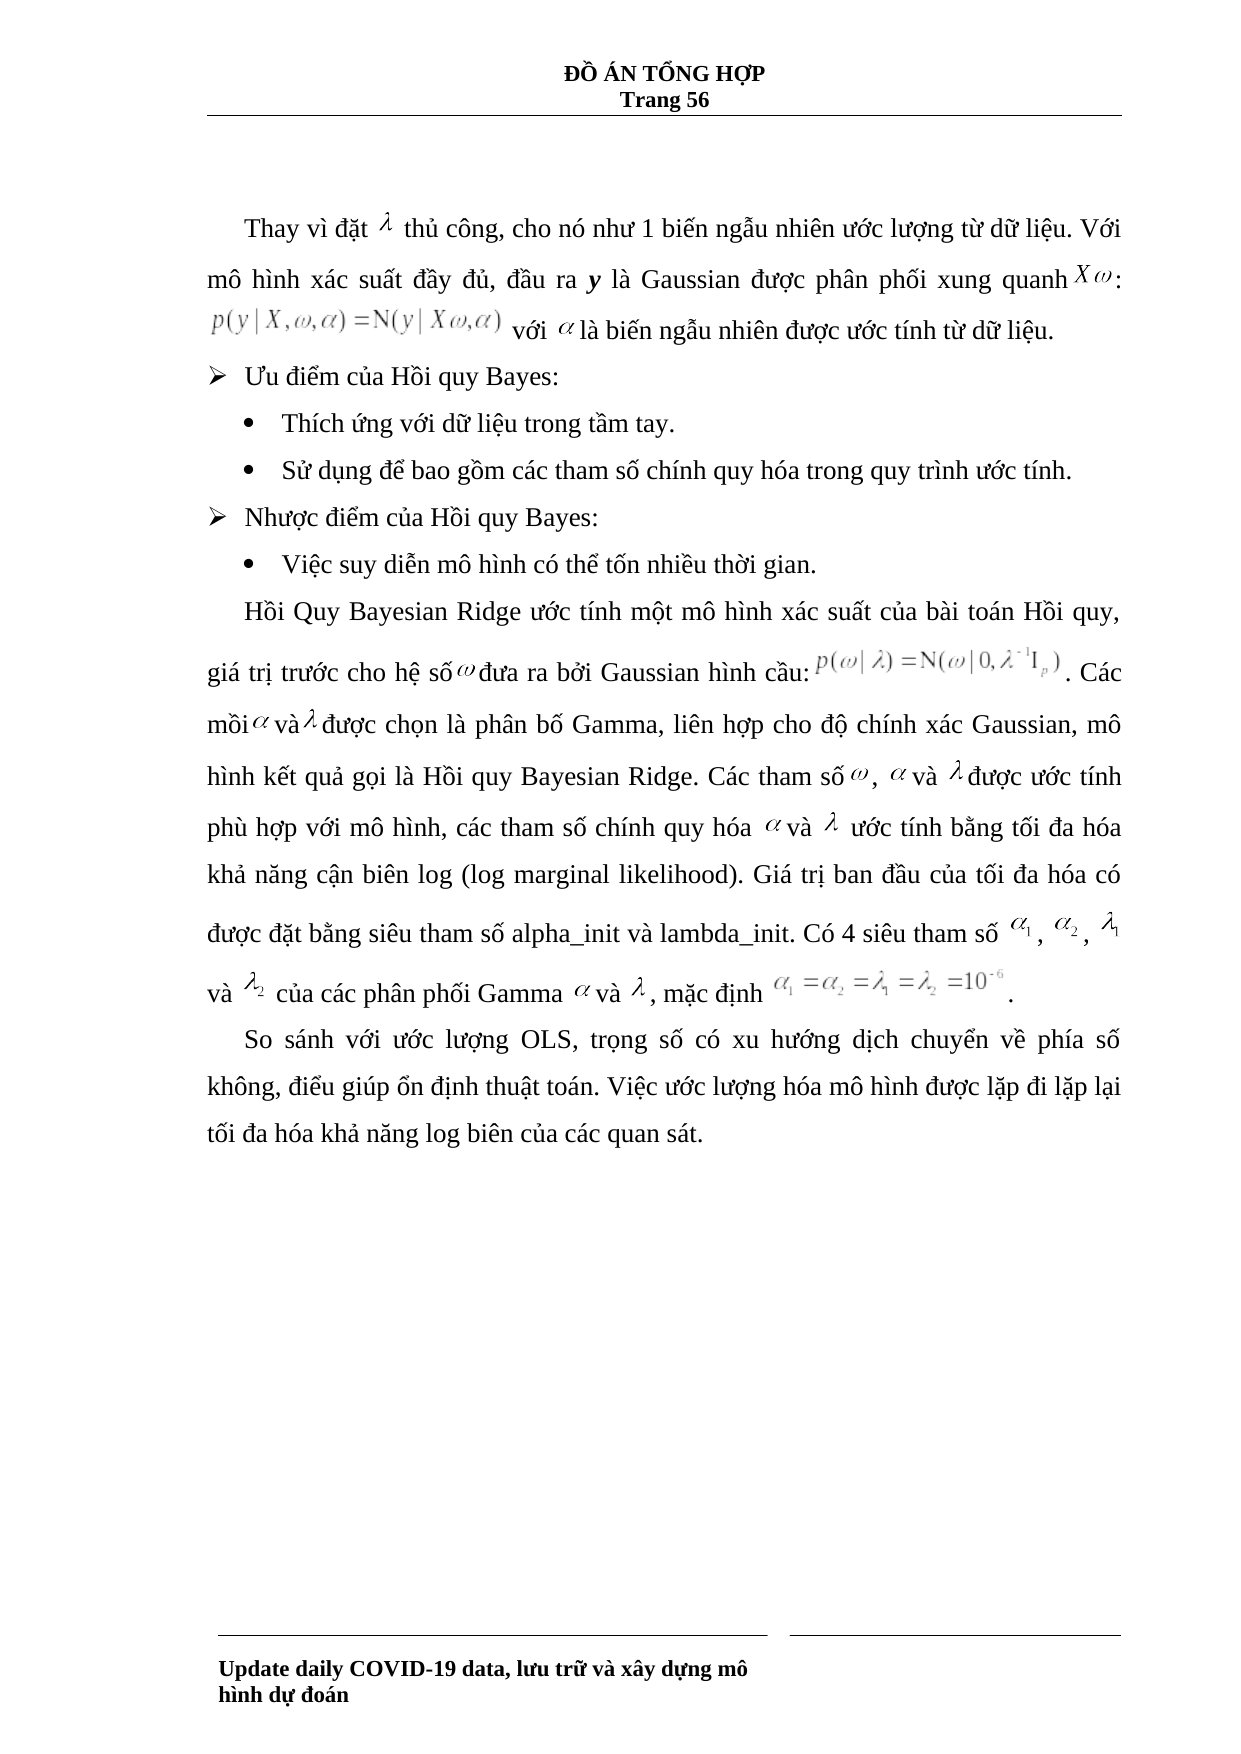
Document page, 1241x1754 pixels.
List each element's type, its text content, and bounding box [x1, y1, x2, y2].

list Sử dụng để bao gồm các tham số chính quy hóa trong quy trình ước tính. [244, 454, 1122, 485]
list Việc suy diễn mô hình có thể tốn nhiều thời gian. [244, 548, 1122, 579]
text Hồi Quy Bayesian Ridge ước tính một mô hình xác suất của bài toán Hồi quy, giá trị trước cho hệ sốđưa ra bởi Gaussian hình cầu:. Các mồivàđược chọn là phân bố Gamma, liên hợp cho độ chính xác Gaussian, mô hình kết quả gọi là Hồi quy Bayesian Ridge. Các tham số, và được ước tính phù hợp với mô hình, các tham số chính quy hóa và ước tính bằng tối đa hóa khả năng cận biên log (log marginal likelihood). Giá trị ban đầu của tối đa hóa có được đặt bằng siêu tham số alpha_init và lambda_init. Có 4 siêu tham số , , và của các phân phối Gamma và , mặc định . [207, 595, 1122, 1008]
text So sánh với ước lượng OLS, trọng số có xu hướng dịch chuyển về phía số không, điểu giúp ổn định thuật toán. Việc ước lượng hóa mô hình được lặp đi lặp lại tối đa hóa khả năng log biên của các quan sát. [207, 1023, 1122, 1148]
list Nhược điểm của Hồi quy Bayes: [207, 501, 1122, 532]
list Thích ứng với dữ liệu trong tầm tay. [244, 407, 1122, 438]
list Ưu điểm của Hồi quy Bayes: [207, 360, 1122, 392]
text Thay vì đặt thủ công, cho nó như 1 biến ngẫu nhiên ước lượng từ dữ liệu. Với mô hình xác suất đầy đủ, đầu ra y là Gaussian được phân phối xung quanh: với là biến ngẫu nhiên được ước tính từ dữ liệu. [207, 207, 1122, 345]
